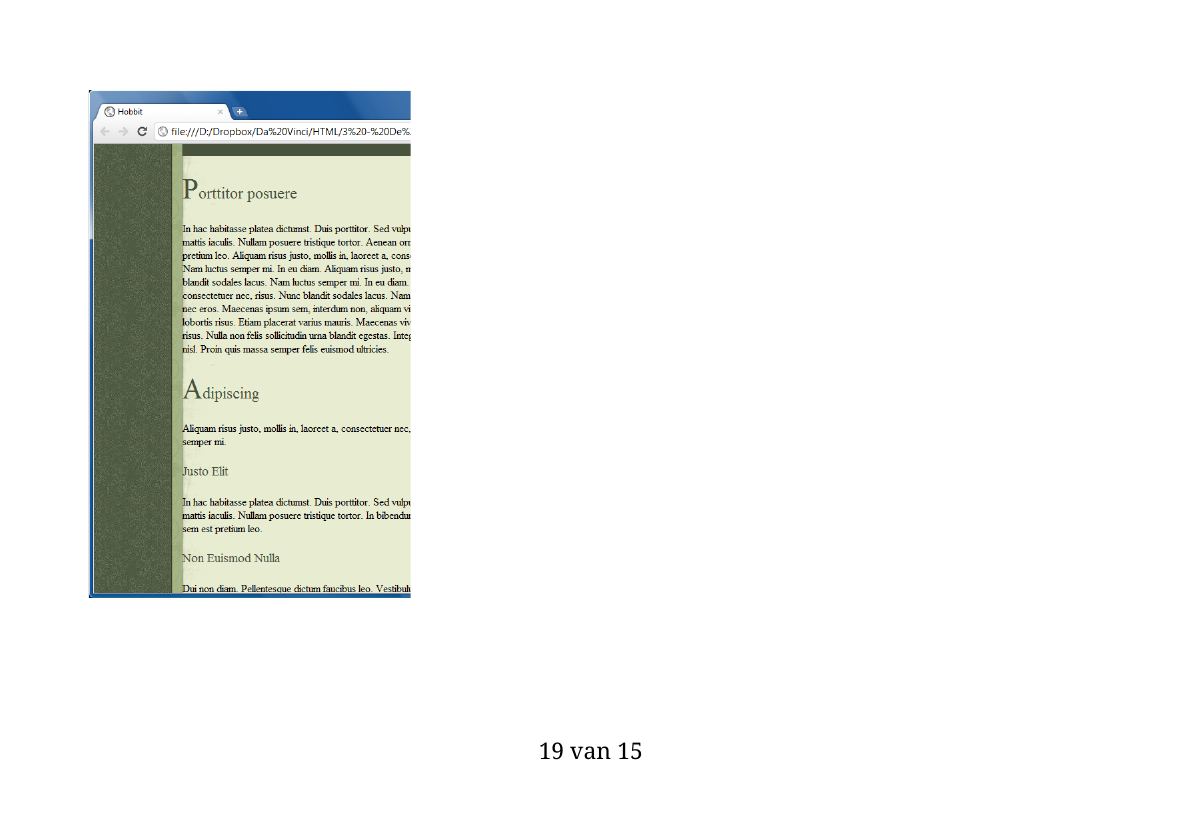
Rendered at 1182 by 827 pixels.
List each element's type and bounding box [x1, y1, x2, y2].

picture [88, 90, 411, 598]
